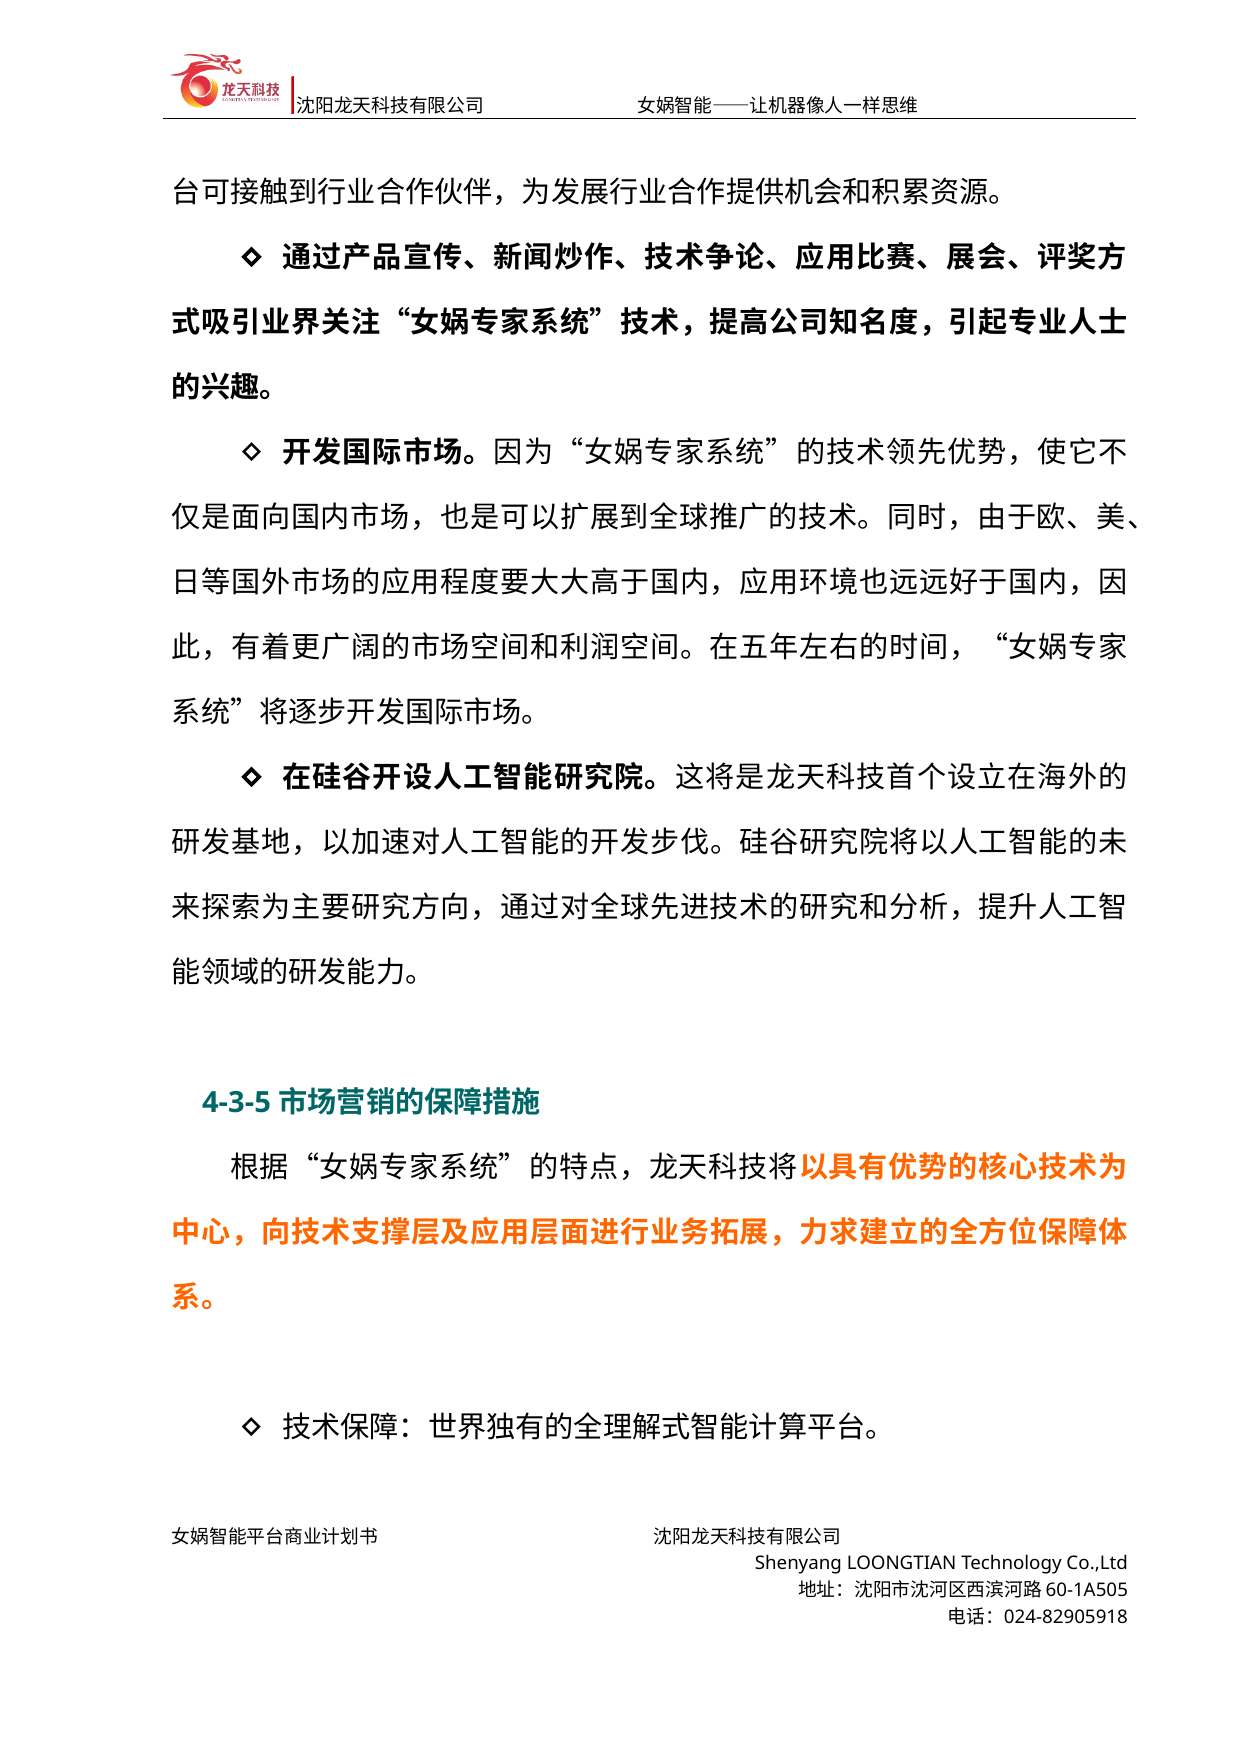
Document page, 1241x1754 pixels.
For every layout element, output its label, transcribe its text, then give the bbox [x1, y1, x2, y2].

list 在硅谷开设人工智能研究院。这将是龙天科技首个设立在海外的研发基地，以加速对人工智能的开发步伐。硅谷研究院将以人工智能的未来探索为主要研究方向，通过对全球先进技术的研究和分析，提升人工智能领域的研发能力。 [172, 742, 1128, 1002]
list 开发国际市场。因为“女娲专家系统”的技术领先优势，使它不仅是面向国内市场，也是可以扩展到全球推广的技术。同时，由于欧、美、日等国外市场的应用程度要大大高于国内，应用环境也远远好于国内，因此，有着更广阔的市场空间和利润空间。在五年左右的时间，“女娲专家系统”将逐步开发国际市场。 [172, 417, 1128, 742]
list 技术保障：世界独有的全理解式智能计算平台。 [172, 1392, 1128, 1457]
text 根据“女娲专家系统”的特点，龙天科技将以具有优势的核心技术为中心，向技术支撑层及应用层面进行业务拓展，力求建立的全方位保障体系。 [172, 1132, 1128, 1327]
text 4-3-5 市场营销的保障措施 [172, 1067, 1128, 1132]
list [172, 157, 1128, 222]
list 通过产品宣传、新闻炒作、技术争论、应用比赛、展会、评奖方式吸引业界关注“女娲专家系统”技术，提高公司知名度，引起专业人士的兴趣。 [172, 222, 1128, 417]
